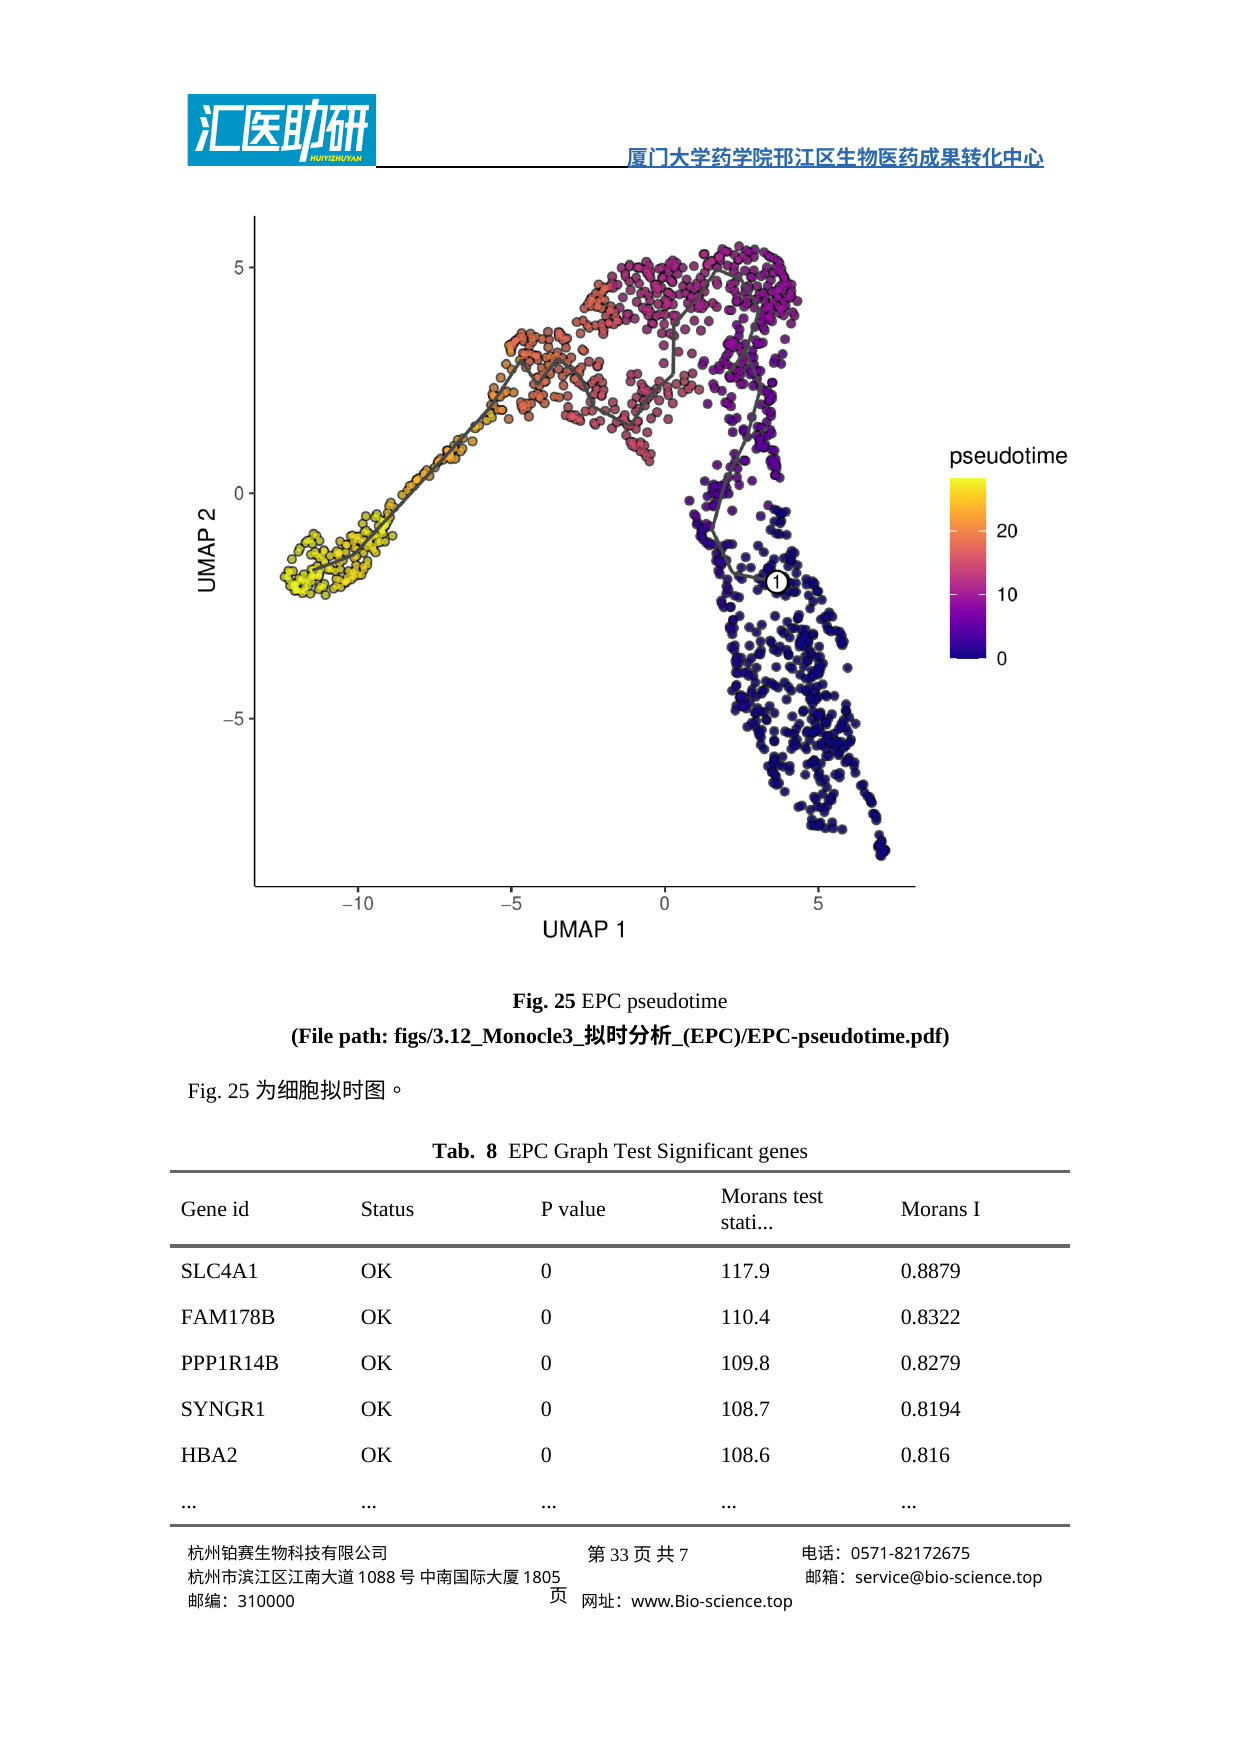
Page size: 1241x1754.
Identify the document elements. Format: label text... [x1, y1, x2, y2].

table_header P value [530, 1173, 710, 1244]
table_cell ... [350, 1478, 530, 1524]
table_cell PPP1R14B [170, 1340, 350, 1386]
picture [204, 106, 210, 114]
table_cell SLC4A1 [170, 1248, 350, 1293]
table_cell OK [350, 1386, 530, 1432]
table_cell 0 [530, 1432, 710, 1478]
table_cell OK [350, 1432, 530, 1478]
picture [201, 118, 208, 127]
table_cell ... [170, 1478, 350, 1524]
table_cell ... [710, 1478, 890, 1524]
table_cell 108.7 [710, 1386, 890, 1432]
picture [196, 131, 208, 150]
table_cell OK [350, 1340, 530, 1386]
table_cell 0.8194 [890, 1386, 1070, 1432]
table_cell ... [530, 1478, 710, 1524]
table_cell OK [350, 1248, 530, 1293]
table_cell HBA2 [170, 1432, 350, 1478]
table_cell 0.816 [890, 1432, 1070, 1478]
table_cell 108.6 [710, 1432, 890, 1478]
text (File path: figs/3.12_Monocle3_拟时分析_(EPC)/EPC-pseudotime.pdf) [187, 1021, 1053, 1050]
table_cell 0 [530, 1294, 710, 1339]
table_cell ... [890, 1478, 1070, 1524]
table_header Morans test stati... [710, 1173, 890, 1244]
table_cell 0.8322 [890, 1294, 1070, 1339]
table_cell 109.8 [710, 1340, 890, 1386]
table_cell FAM178B [170, 1294, 350, 1339]
text Fig. 25 为细胞拟时图。 [187, 1075, 1053, 1105]
table_header Gene id [170, 1173, 350, 1244]
table_cell 0 [530, 1248, 710, 1293]
table_cell 0.8879 [890, 1248, 1070, 1293]
picture [243, 106, 284, 150]
table_cell 0.8279 [890, 1340, 1070, 1386]
table_cell 0 [530, 1340, 710, 1386]
table_header Status [350, 1173, 530, 1244]
picture [210, 106, 243, 150]
table_cell SYNGR1 [170, 1386, 350, 1432]
text Tab. 8 EPC Graph Test Significant genes [194, 1138, 1046, 1164]
table_header Morans I [890, 1173, 1070, 1244]
table_cell OK [350, 1294, 530, 1339]
table_cell 117.9 [710, 1248, 890, 1293]
picture [327, 106, 368, 150]
picture [187, 204, 1088, 955]
text Fig. 25 EPC pseudotime [187, 988, 1053, 1013]
table_cell 0 [530, 1386, 710, 1432]
table_cell 110.4 [710, 1294, 890, 1339]
picture [282, 99, 327, 161]
